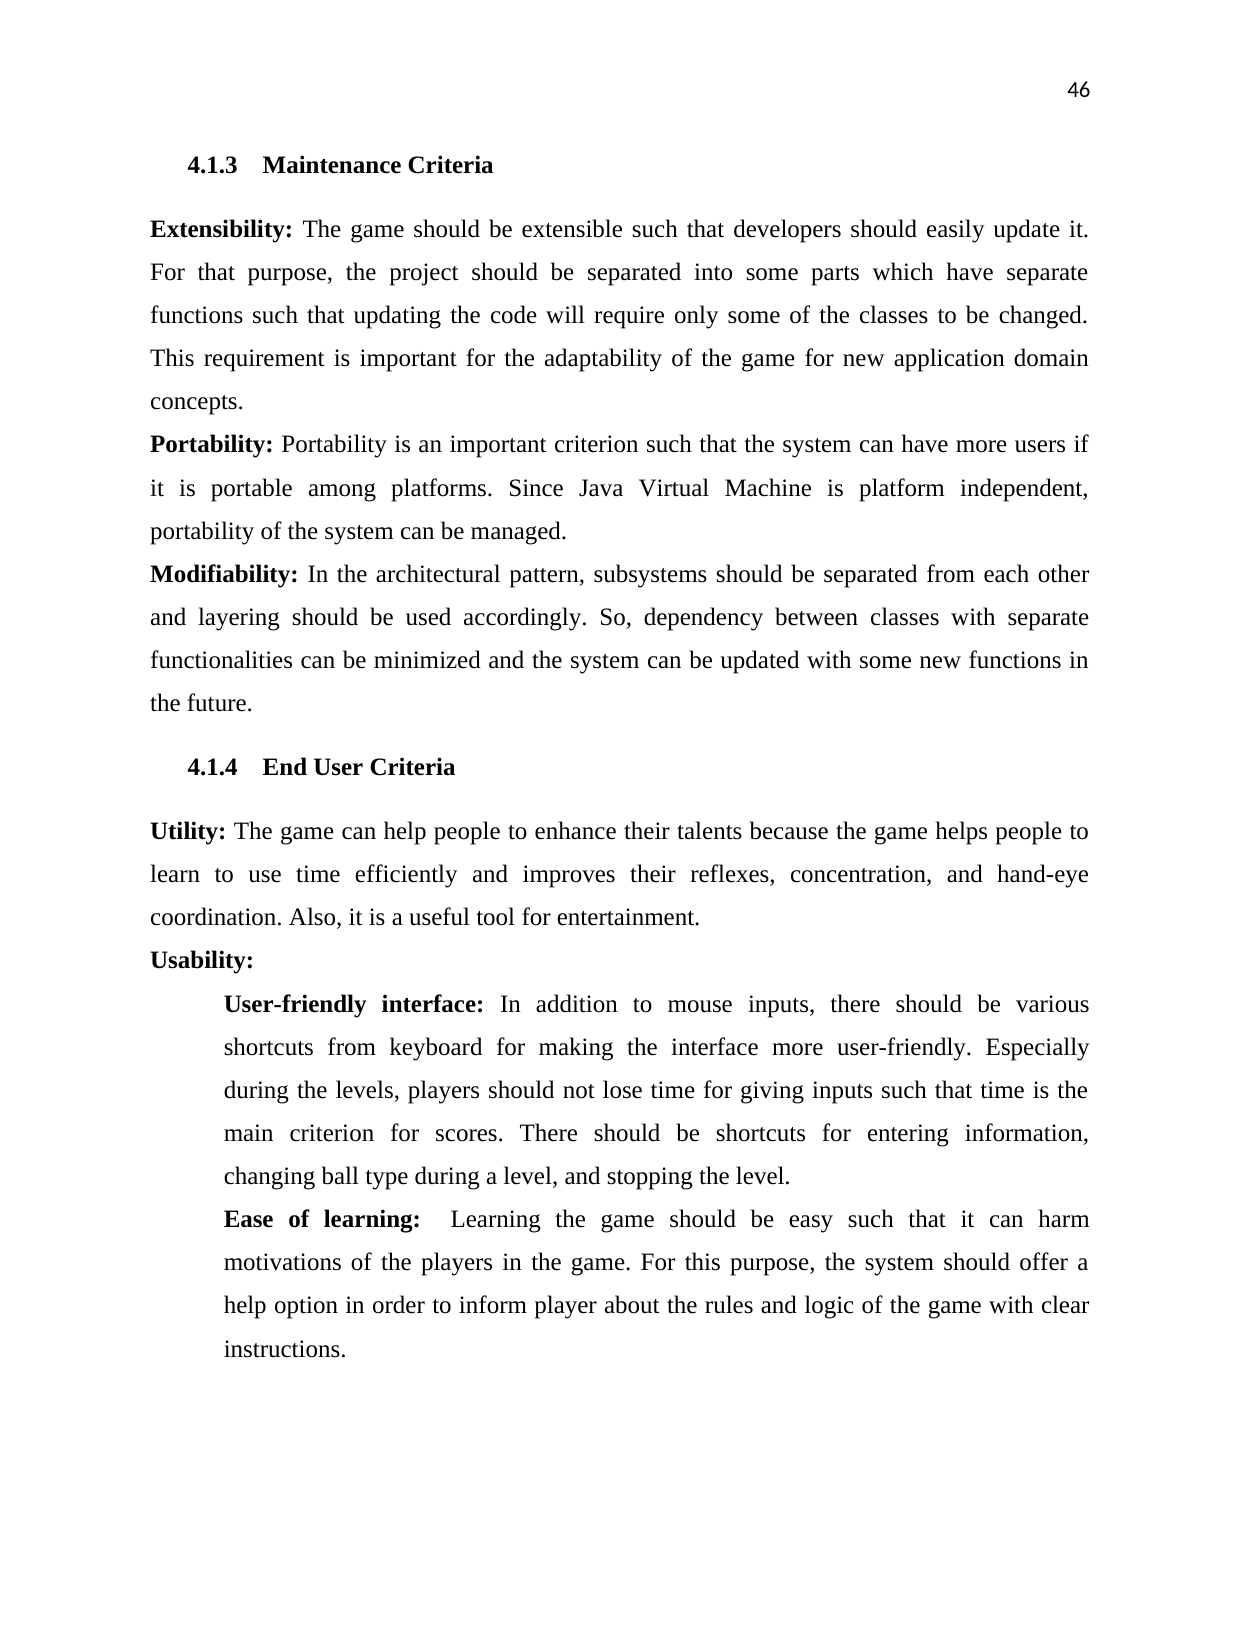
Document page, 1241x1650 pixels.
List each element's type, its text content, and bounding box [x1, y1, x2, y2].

text Modifiability: In the architectural pattern, subsystems should be separated from each other and layering should be used accordingly. So, dependency between classes with separate functionalities can be minimized and the system can be updated with some new functions in the future. [150, 559, 1090, 717]
text User-friendly interface: In addition to mouse inputs, there should be various shortcuts from keyboard for making the interface more user-friendly. Especially during the levels, players should not lose time for giving inputs such that time is the main criterion for scores. There should be shortcuts for entering information, changing ball type during a level, and stopping the level. [223, 989, 1090, 1190]
text Extensibility: The game should be extensible such that developers should easily update it. For that purpose, the project should be separated into some parts which have separate functions such that updating the code will require only some of the classes to be changed. This requirement is important for the adaptability of the game for new application domain concepts. [150, 214, 1090, 415]
text Ease of learning: Learning the game should be easy such that it can harm motivations of the players in the game. For this purpose, the system should offer a help option in order to inform player about the rules and logic of the game with clear instructions. [223, 1204, 1090, 1362]
text Portability: Portability is an important criterion such that the system can have more users if it is portable among platforms. Since Java Virtual Machine is platform independent, portability of the system can be managed. [150, 429, 1090, 544]
list Maintenance Criteria [187, 150, 1090, 179]
text Utility: The game can help people to enhance their talents because the game helps people to learn to use time efficiently and improves their reflexes, concentration, and hand-eye coordination. Also, it is a useful tool for entertainment. [150, 816, 1090, 931]
list End User Criteria [187, 752, 1090, 781]
text Usability: [150, 946, 1090, 974]
